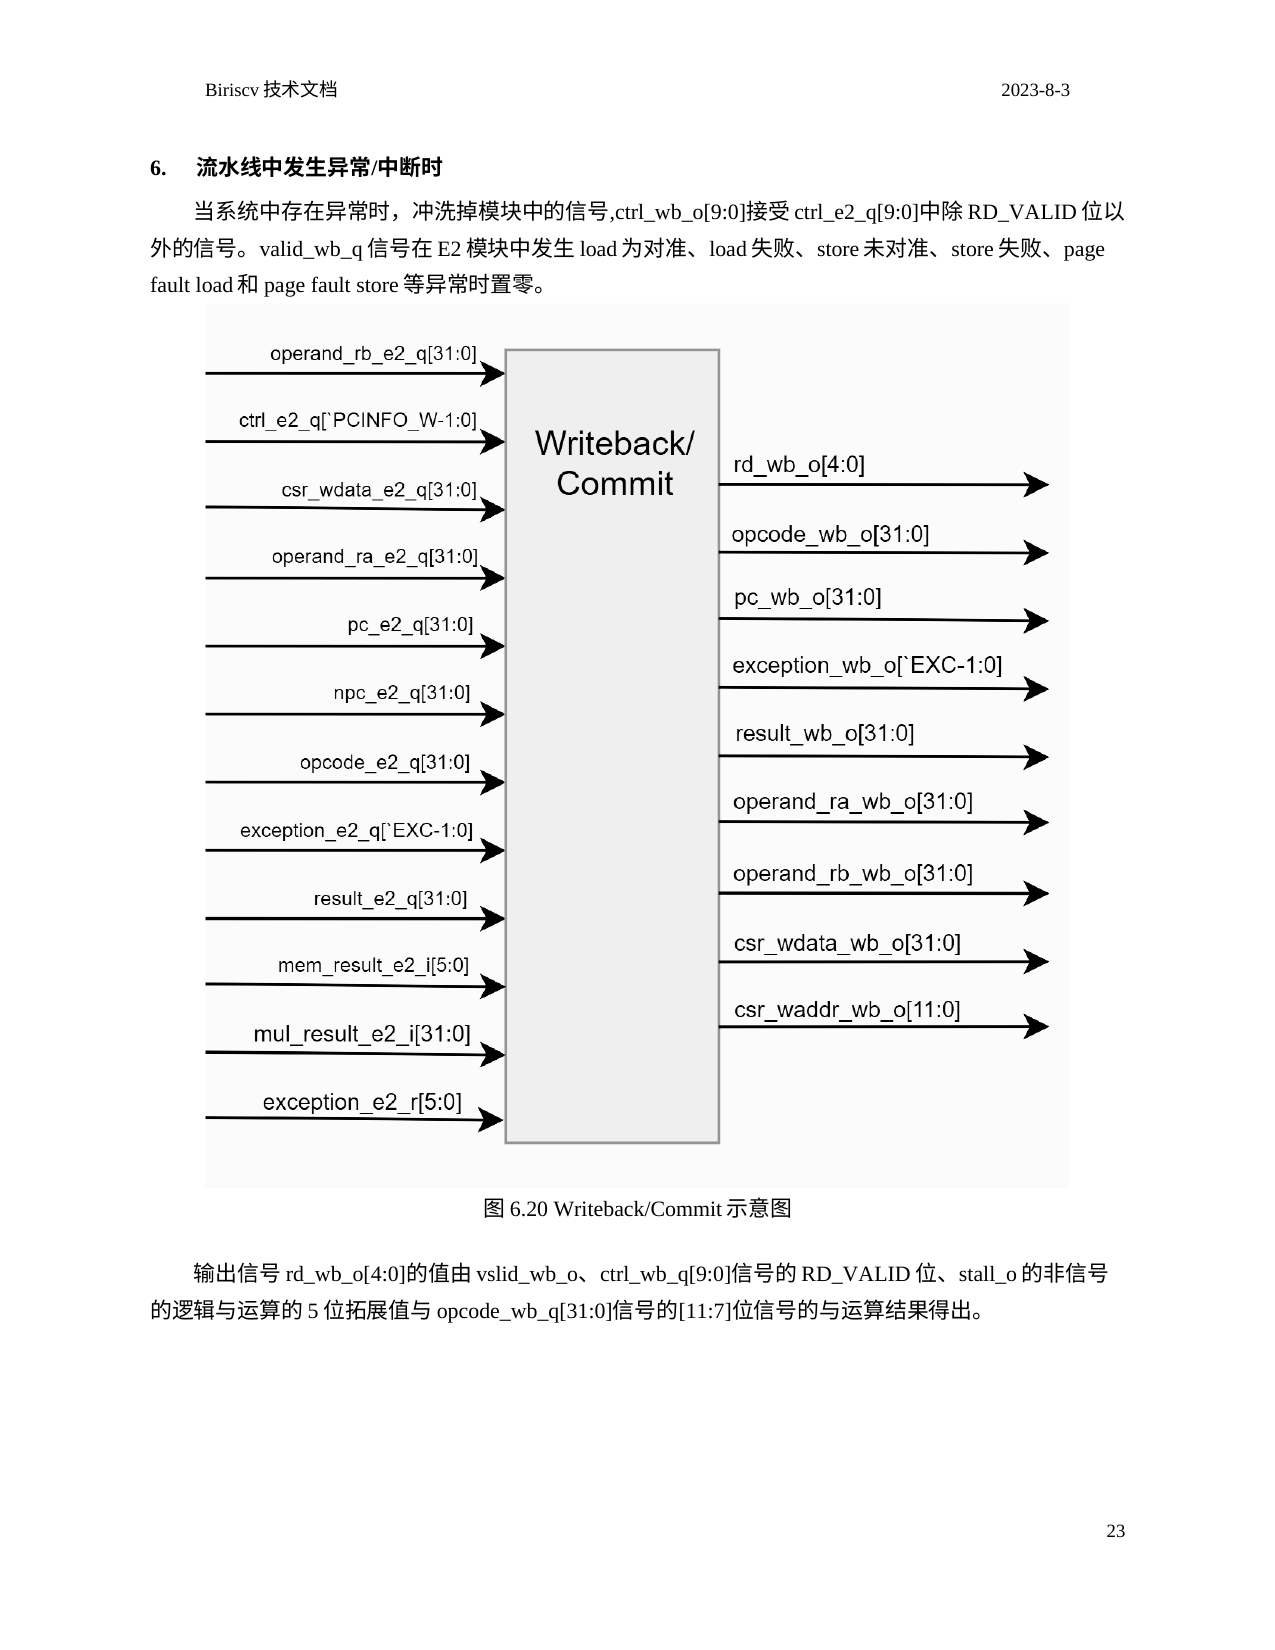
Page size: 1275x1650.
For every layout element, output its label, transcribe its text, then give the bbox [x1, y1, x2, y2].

picture [205, 303, 1070, 1188]
text 当系统中存在异常时，冲洗掉模块中的信号,ctrl_wb_o[9:0]接受ctrl_e2_q[9:0]中除RD_VALID位以外的信号。valid_wb_q信号在E2模块中发生load为对准、load失败、store未对准、store失败、page fault load和page fault store等异常时置零。 [150, 194, 1125, 298]
text 输出信号rd_wb_o[4:0]的值由vslid_wb_o、ctrl_wb_q[9:0]信号的RD_VALID位、stall_o的非信号的逻辑与运算的5位拓展值与opcode_wb_q[31:0]信号的[11:7]位信号的与运算结果得出。 [150, 1256, 1125, 1324]
subtitle 流水线中发生异常/中断时 [150, 150, 1125, 182]
